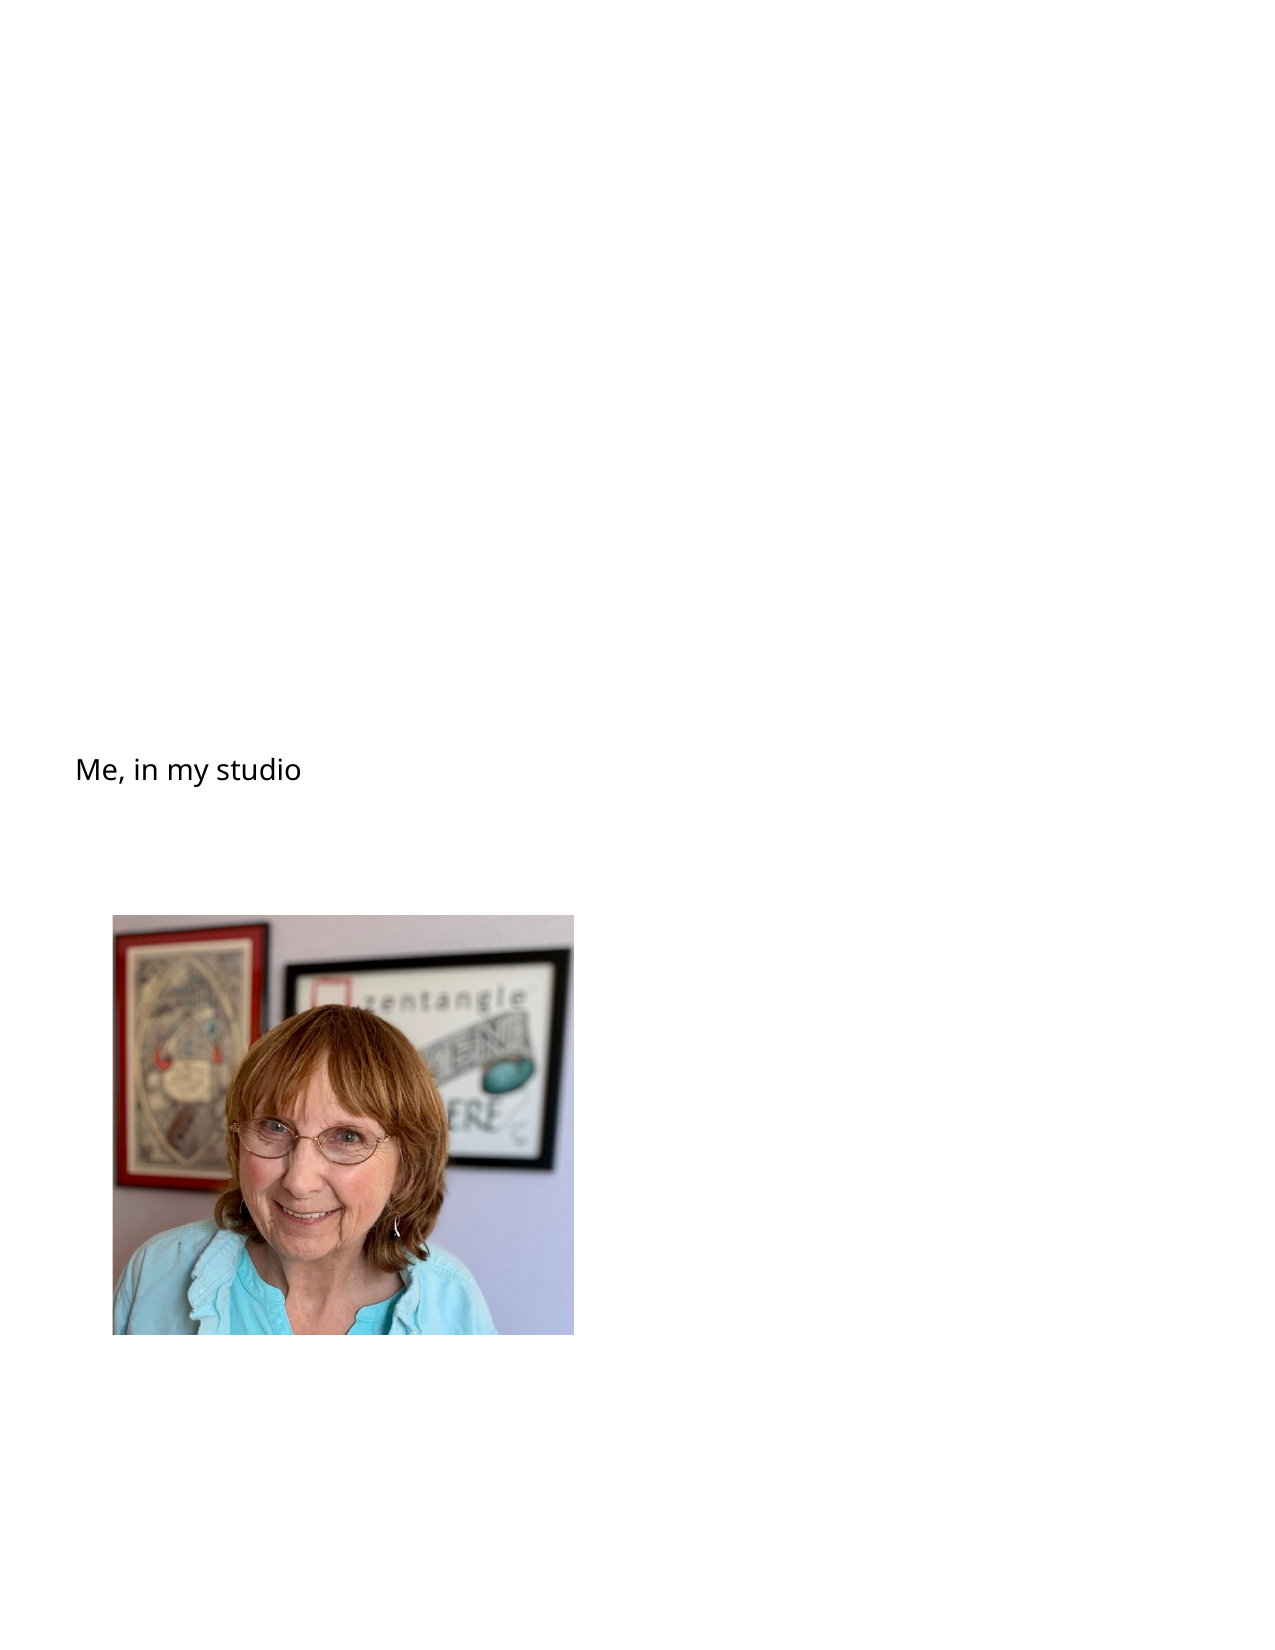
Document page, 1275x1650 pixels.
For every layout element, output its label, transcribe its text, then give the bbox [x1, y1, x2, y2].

text Me, in my studio [75, 750, 1200, 789]
picture [112, 915, 574, 1335]
